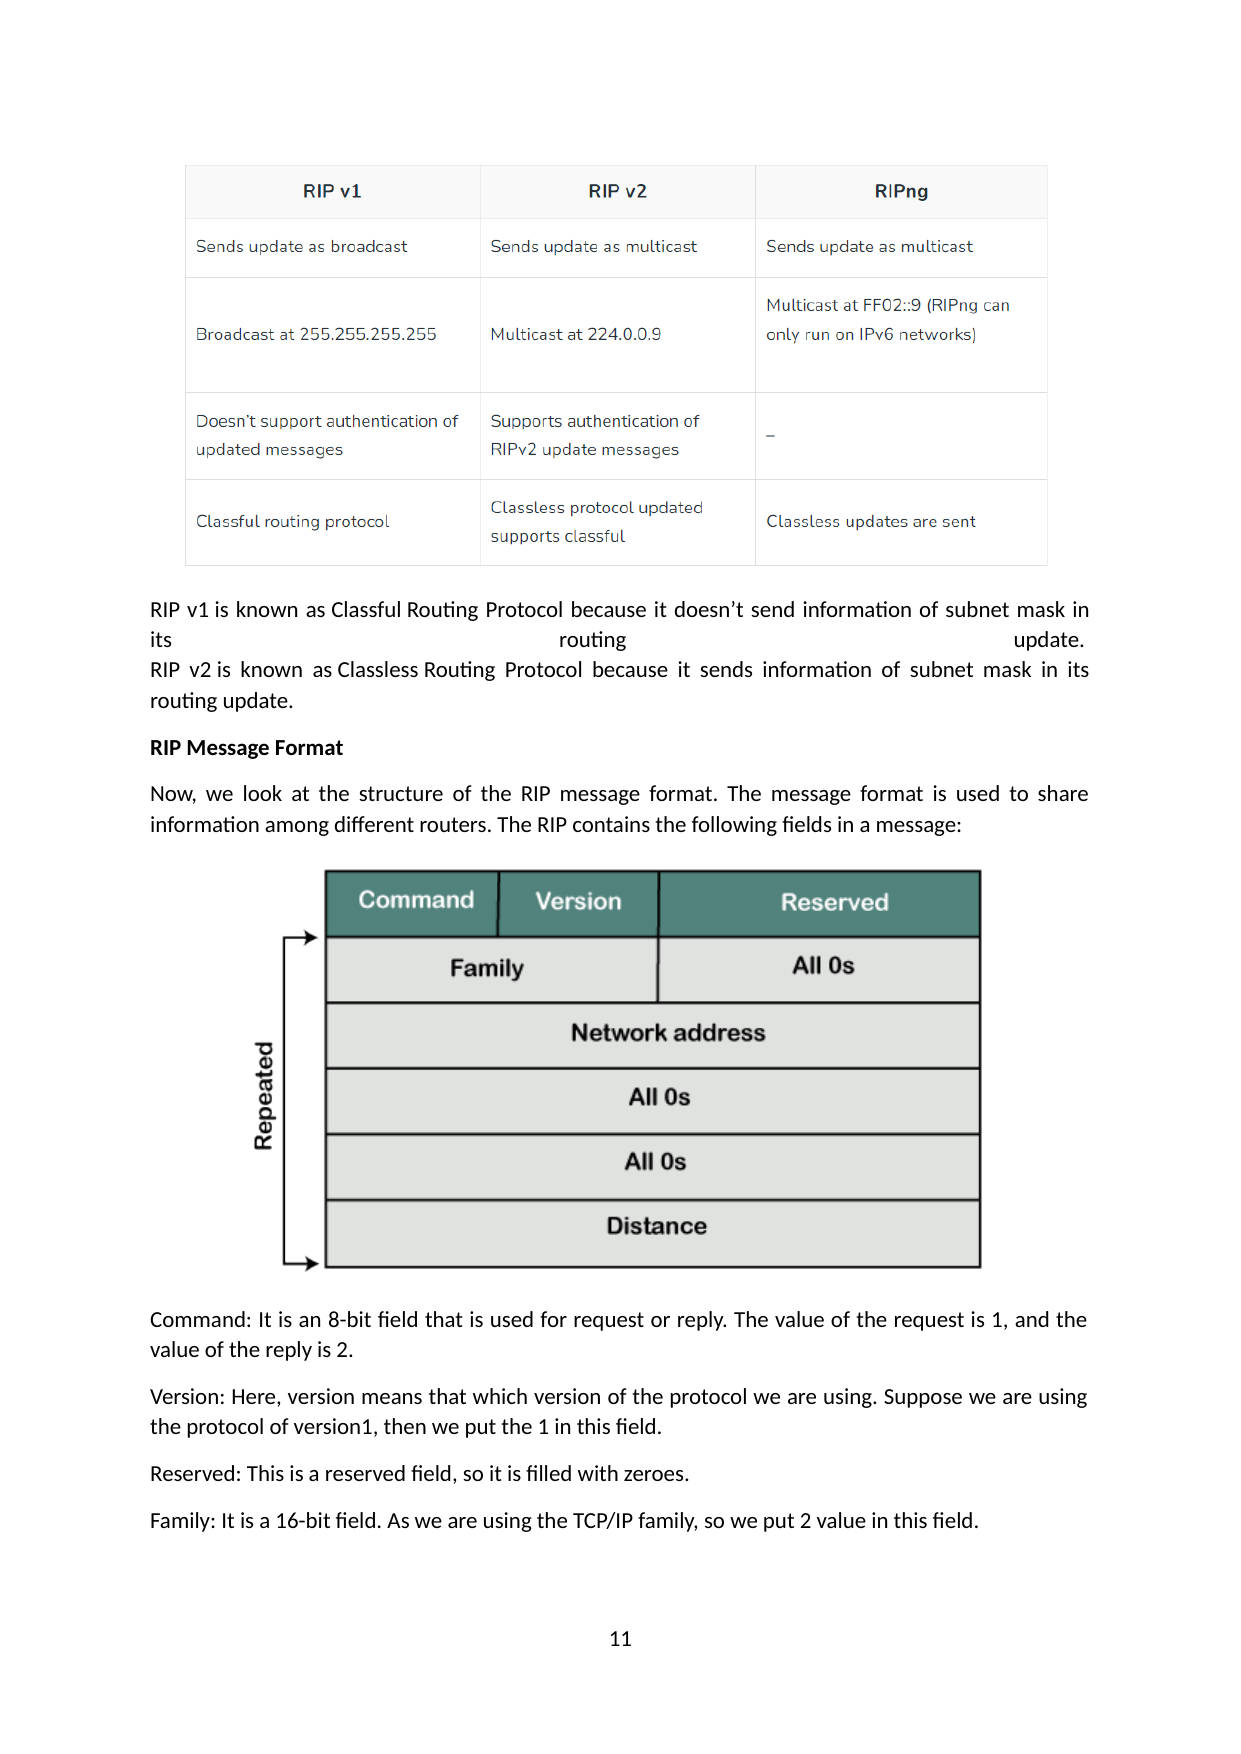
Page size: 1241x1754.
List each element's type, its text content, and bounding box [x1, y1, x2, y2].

picture [250, 856, 990, 1287]
picture [177, 150, 1063, 577]
text Family: It is a 16-bit field. As we are using the TCP/IP family, so we put 2 value in this field. [150, 1506, 1090, 1534]
text RIP Message Format [150, 733, 1090, 761]
text Reserved: This is a reserved field, so it is filled with zeroes. [150, 1459, 1090, 1487]
text Command: It is an 8-bit field that is used for request or reply. The value of the request is 1, and the value of the reply is 2. [150, 1305, 1090, 1363]
text Now, we look at the structure of the RIP message format. The message format is used to share information among different routers. The RIP contains the following fields in a message: [150, 779, 1090, 838]
text Version: Here, version means that which version of the protocol we are using. Suppose we are using the protocol of version1, then we put the 1 in this field. [150, 1382, 1090, 1441]
text RIP v1 is known as Classful Routing Protocol because it doesn’t send information of subnet mask in its routing update. RIP v2 is known as Classless Routing Protocol because it sends information of subnet mask in its routing update. [150, 595, 1090, 714]
